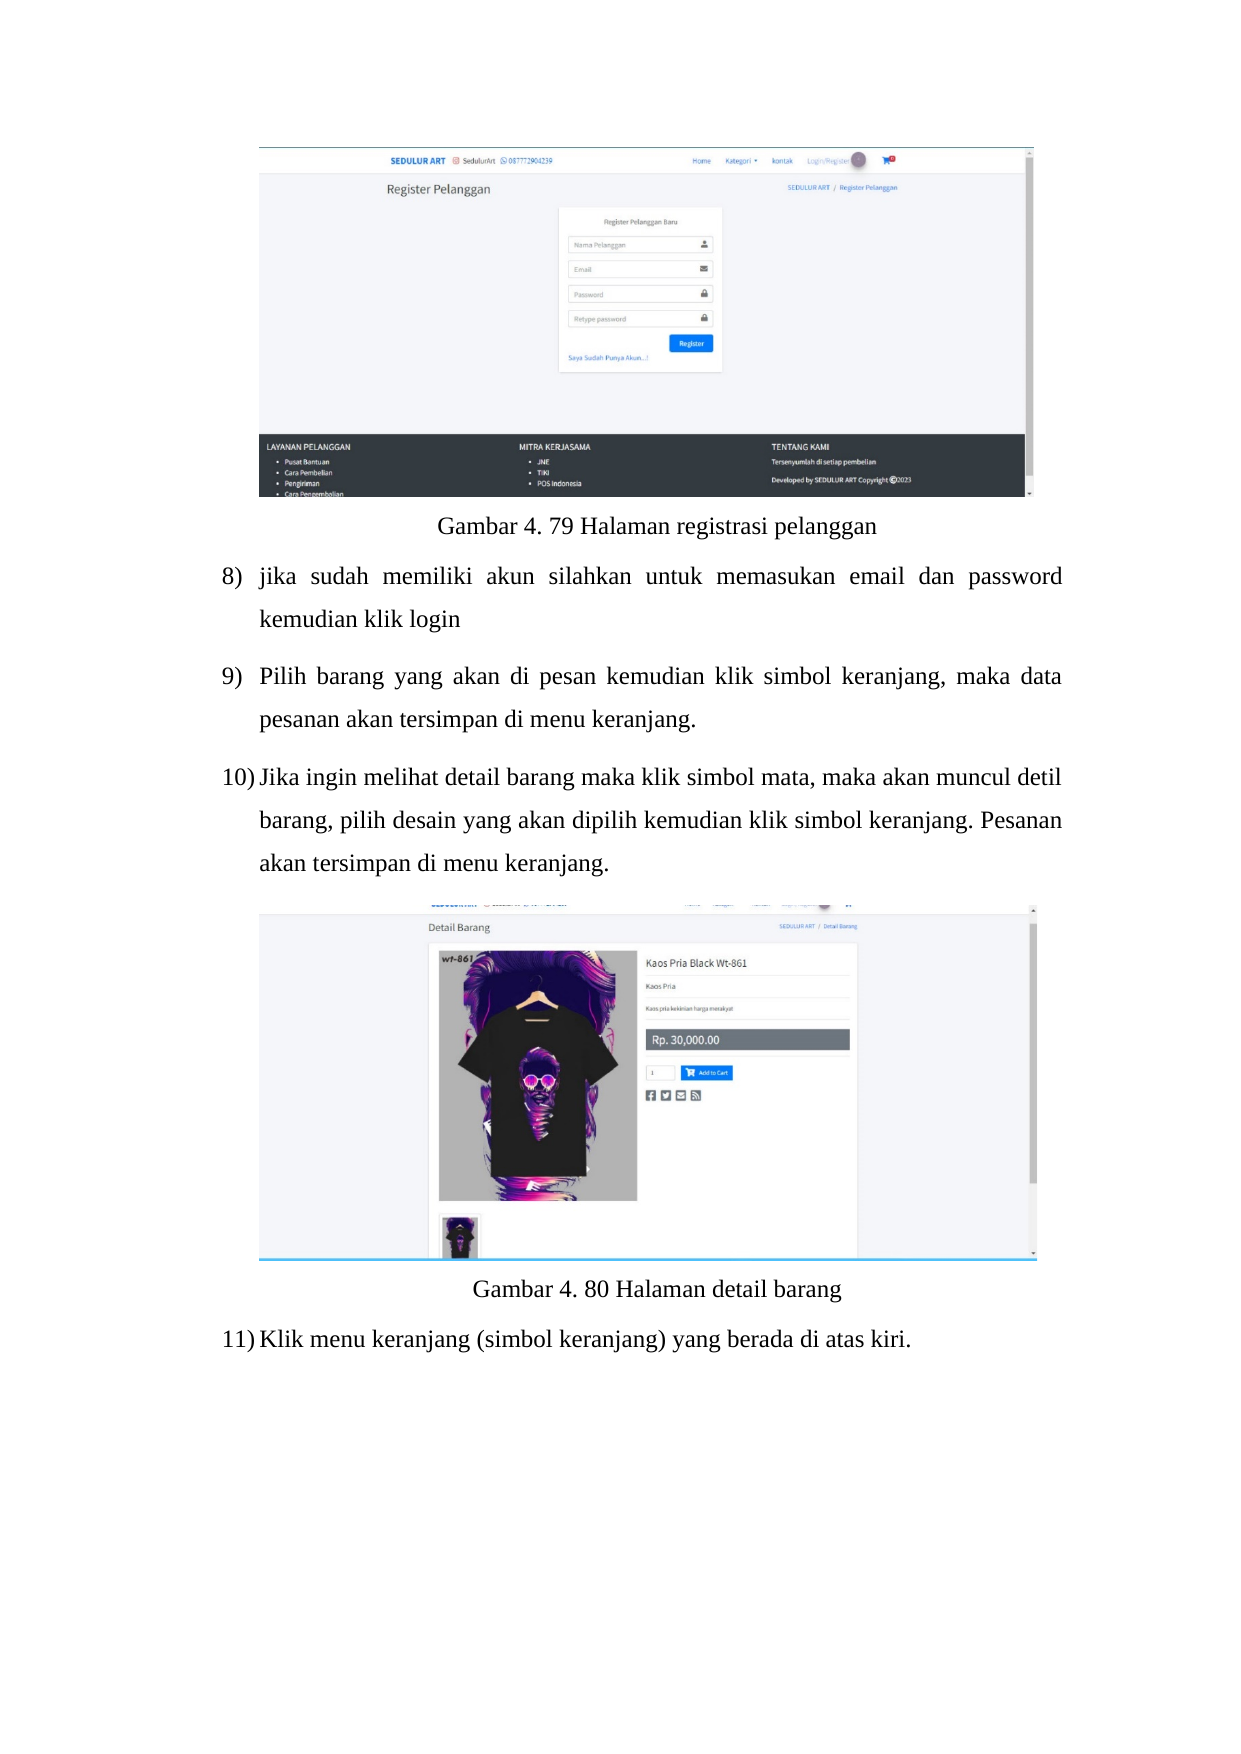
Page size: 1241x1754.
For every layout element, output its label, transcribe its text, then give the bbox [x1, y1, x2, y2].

text Gambar 4. 80 Halaman detail barang [251, 1274, 1063, 1303]
list Pilih barang yang akan di pesan kemudian klik simbol keranjang, maka data pesanan akan tersimpan di menu keranjang. [222, 661, 1063, 733]
picture [259, 147, 1034, 497]
list Jika ingin melihat detail barang maka klik simbol mata, maka akan muncul detil barang, pilih desain yang akan dipilih kemudian klik simbol keranjang. Pesanan akan tersimpan di menu keranjang. [222, 762, 1063, 877]
list jika sudah memiliki akun silahkan untuk memasukan email dan password kemudian klik login [222, 561, 1063, 633]
list Klik menu keranjang (simbol keranjang) yang berada di atas kiri. [222, 1324, 1063, 1353]
text Gambar 4. 79 Halaman registrasi pelanggan [251, 511, 1063, 540]
picture [259, 905, 1038, 1261]
